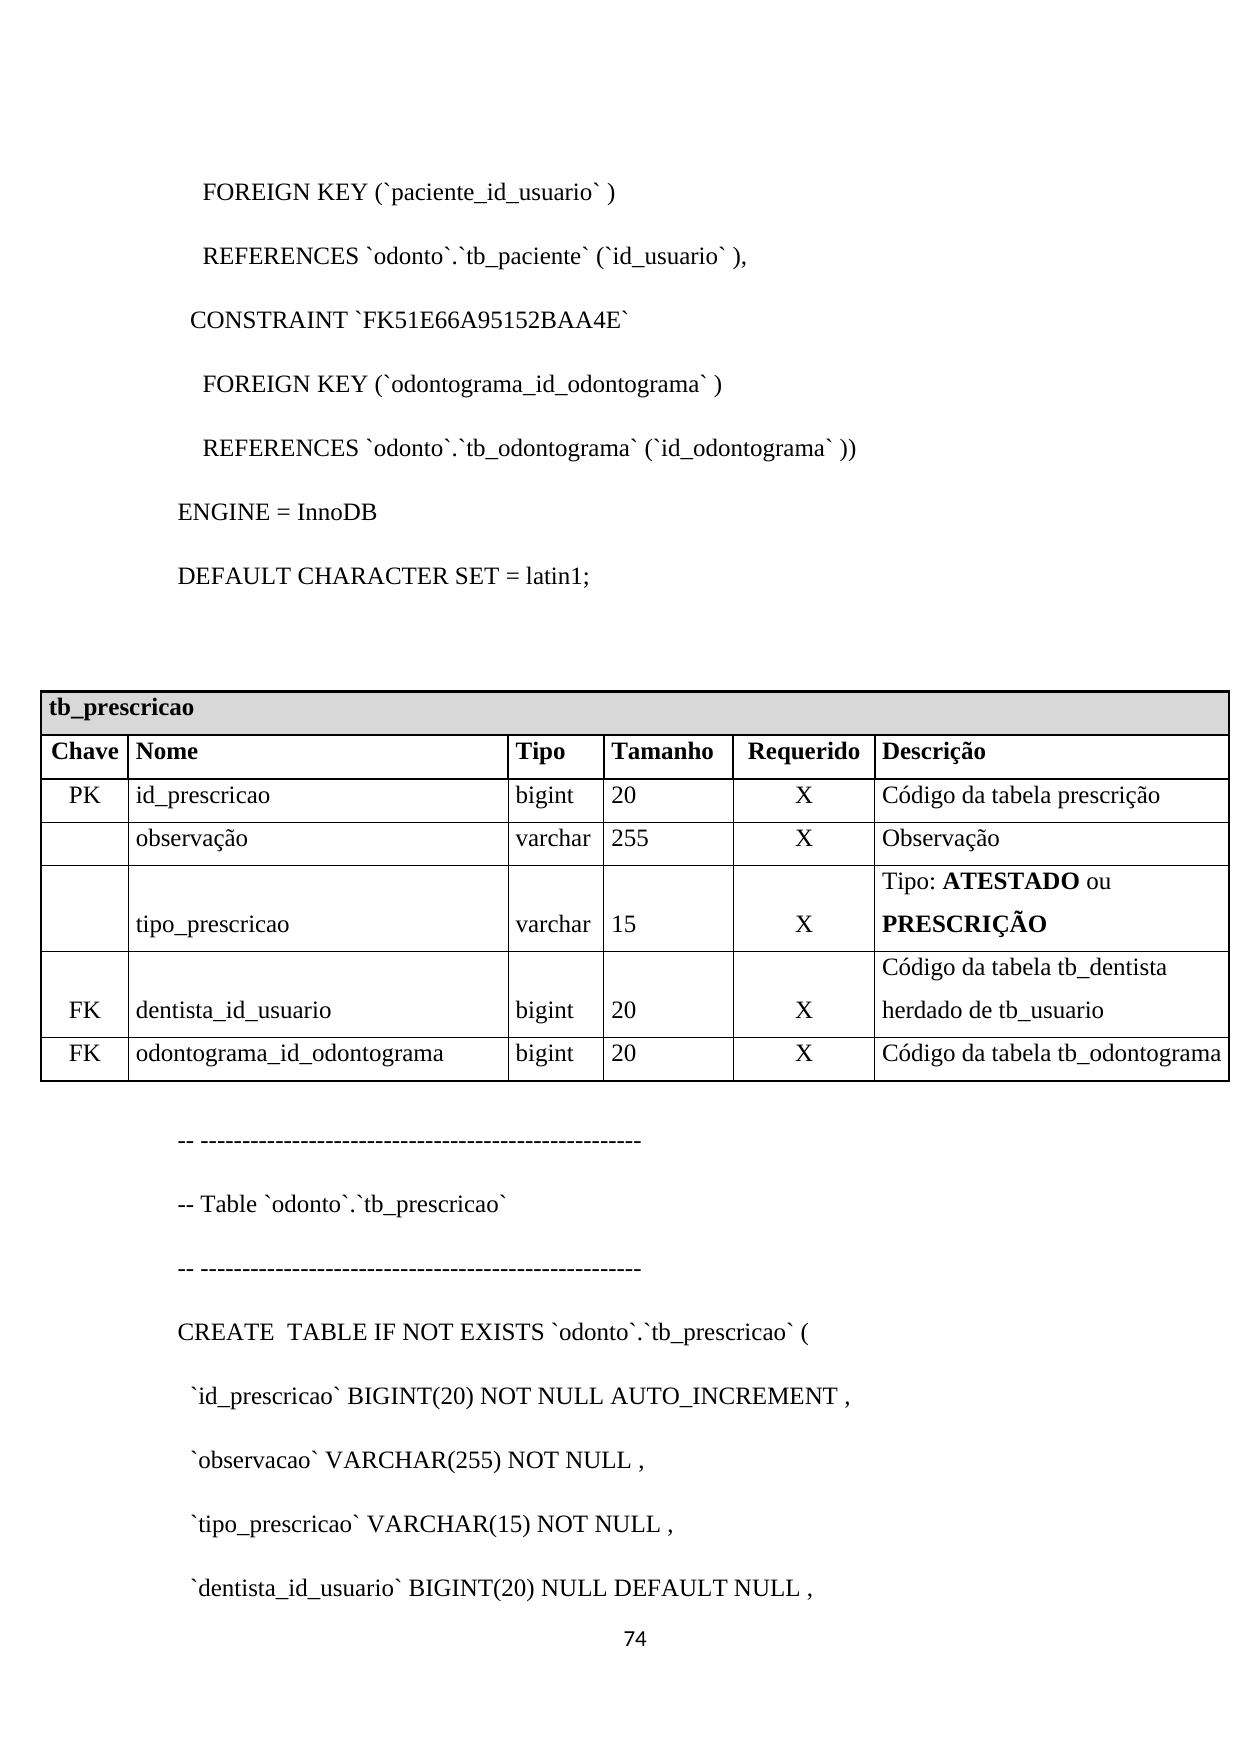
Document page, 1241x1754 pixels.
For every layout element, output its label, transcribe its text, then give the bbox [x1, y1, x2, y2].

table_cell bigint [509, 780, 603, 822]
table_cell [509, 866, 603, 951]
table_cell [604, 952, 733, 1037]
text -- Table `odonto`.`tb_prescricao` [177, 1189, 1092, 1218]
text `tipo_prescricao` VARCHAR(15) NOT NULL , [177, 1509, 1092, 1538]
text ENGINE = InnoDB [177, 497, 1092, 526]
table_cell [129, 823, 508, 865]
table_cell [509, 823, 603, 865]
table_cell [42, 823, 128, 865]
text -- ----------------------------------------------------- [177, 1253, 1092, 1282]
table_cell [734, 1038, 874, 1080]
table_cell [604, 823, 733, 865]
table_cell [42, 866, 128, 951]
table_cell PK [42, 780, 128, 822]
table_cell 20 [604, 780, 733, 822]
text FOREIGN KEY (`paciente_id_usuario` ) [177, 177, 1092, 206]
table_cell Chave [42, 736, 127, 778]
text `id_prescricao` BIGINT(20) NOT NULL AUTO_INCREMENT , [177, 1381, 1092, 1410]
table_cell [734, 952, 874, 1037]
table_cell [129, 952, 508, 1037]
text `observacao` VARCHAR(255) NOT NULL , [177, 1445, 1092, 1474]
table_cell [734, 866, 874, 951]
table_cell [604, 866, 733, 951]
text REFERENCES `odonto`.`tb_odontograma` (`id_odontograma` )) [177, 433, 1092, 462]
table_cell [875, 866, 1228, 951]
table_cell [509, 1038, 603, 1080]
table_cell id_prescricao [129, 780, 508, 822]
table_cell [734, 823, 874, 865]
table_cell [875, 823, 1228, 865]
text DEFAULT CHARACTER SET = latin1; [177, 561, 1092, 590]
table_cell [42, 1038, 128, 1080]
text REFERENCES `odonto`.`tb_paciente` (`id_usuario` ), [177, 241, 1092, 270]
table_cell Tipo [509, 736, 603, 778]
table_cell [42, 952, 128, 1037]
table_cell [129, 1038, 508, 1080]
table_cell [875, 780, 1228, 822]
text `dentista_id_usuario` BIGINT(20) NULL DEFAULT NULL , [177, 1573, 1092, 1602]
text CONSTRAINT `FK51E66A95152BAA4E` [177, 305, 1092, 334]
table_cell X [734, 780, 874, 822]
table_header tb_prescricao [42, 693, 1228, 734]
table_cell Nome [129, 736, 507, 778]
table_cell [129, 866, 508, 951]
text FOREIGN KEY (`odontograma_id_odontograma` ) [177, 369, 1092, 398]
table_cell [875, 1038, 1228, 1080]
text -- ----------------------------------------------------- [177, 1125, 1092, 1154]
table_cell Tamanho [605, 736, 732, 778]
table_cell Requerido [734, 736, 874, 778]
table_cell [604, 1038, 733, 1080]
text CREATE TABLE IF NOT EXISTS `odonto`.`tb_prescricao` ( [177, 1317, 1092, 1346]
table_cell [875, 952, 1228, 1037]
table_cell Descrição [876, 736, 1228, 778]
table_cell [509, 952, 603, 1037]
